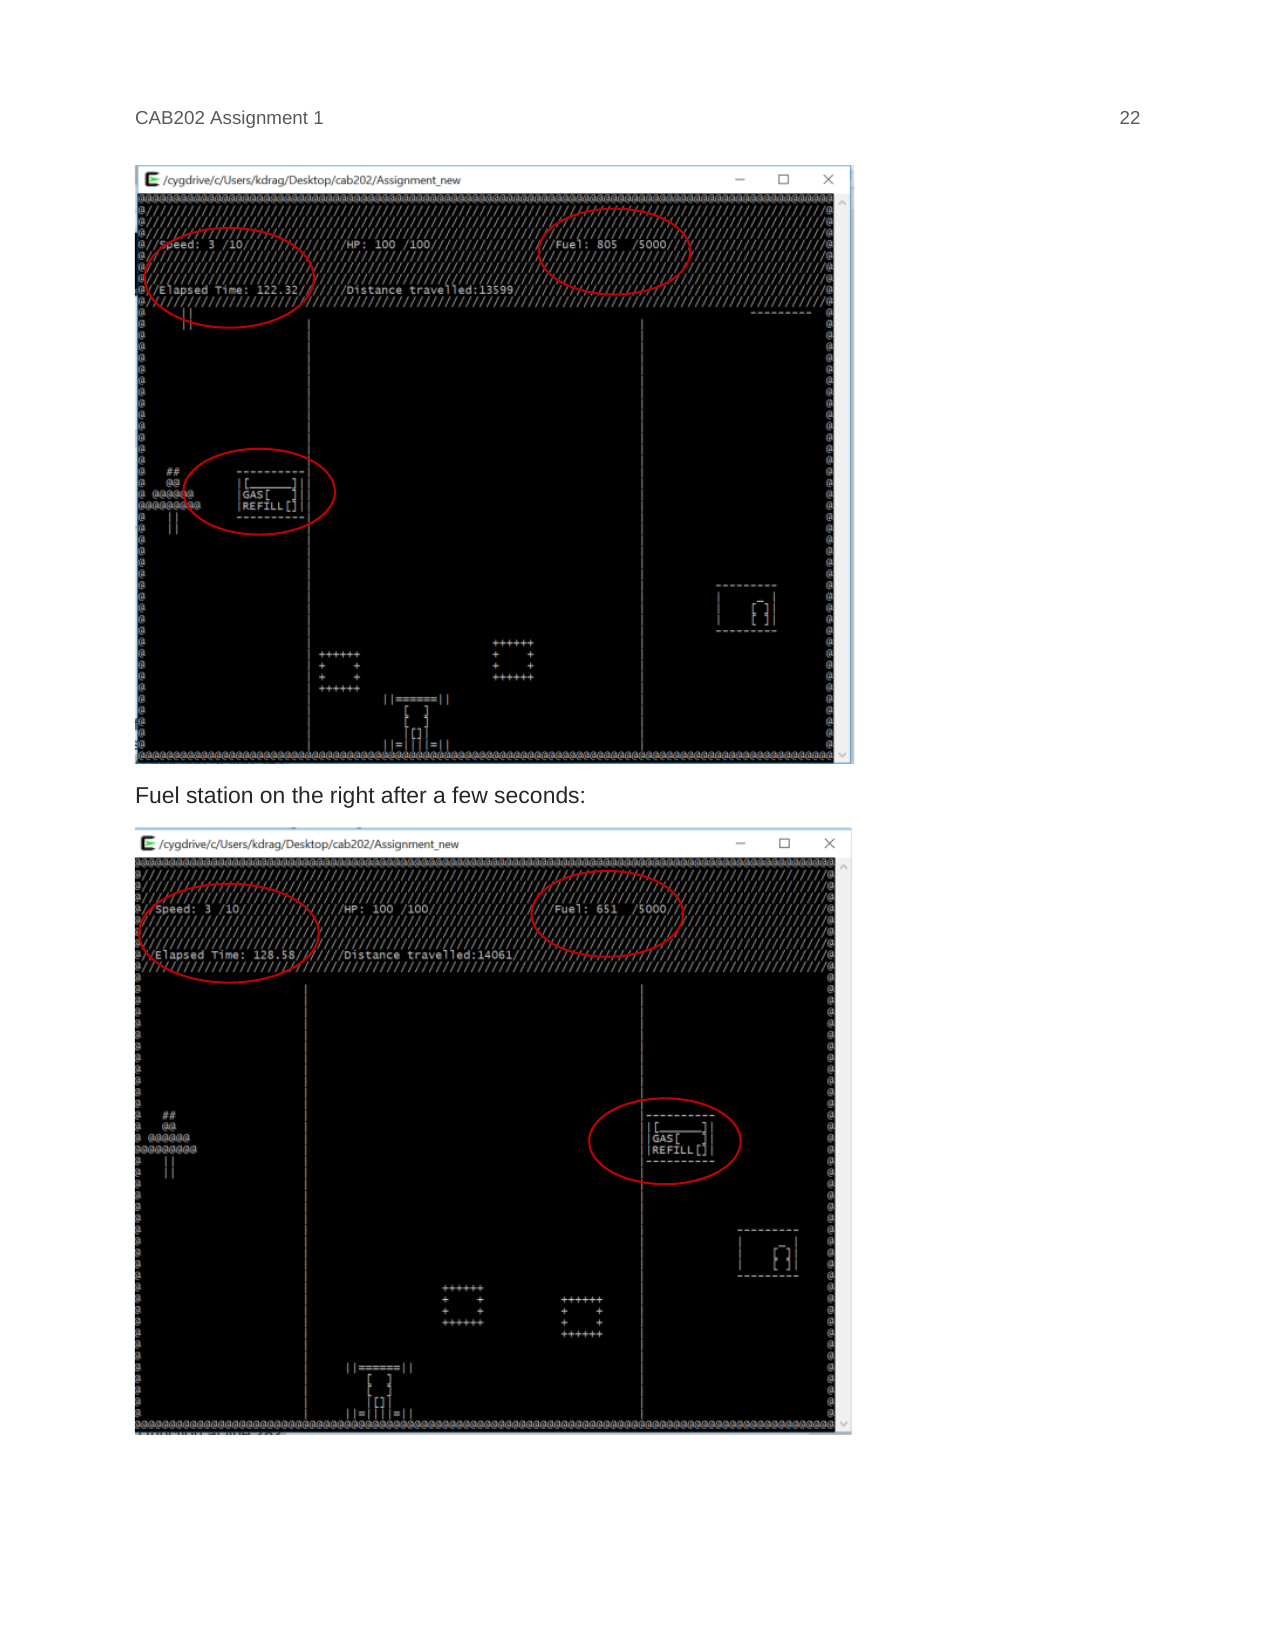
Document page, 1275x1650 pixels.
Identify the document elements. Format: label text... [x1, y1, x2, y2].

text Fuel station on the right after a few seconds: [135, 782, 1140, 809]
picture [134, 827, 852, 1435]
picture [134, 165, 855, 764]
